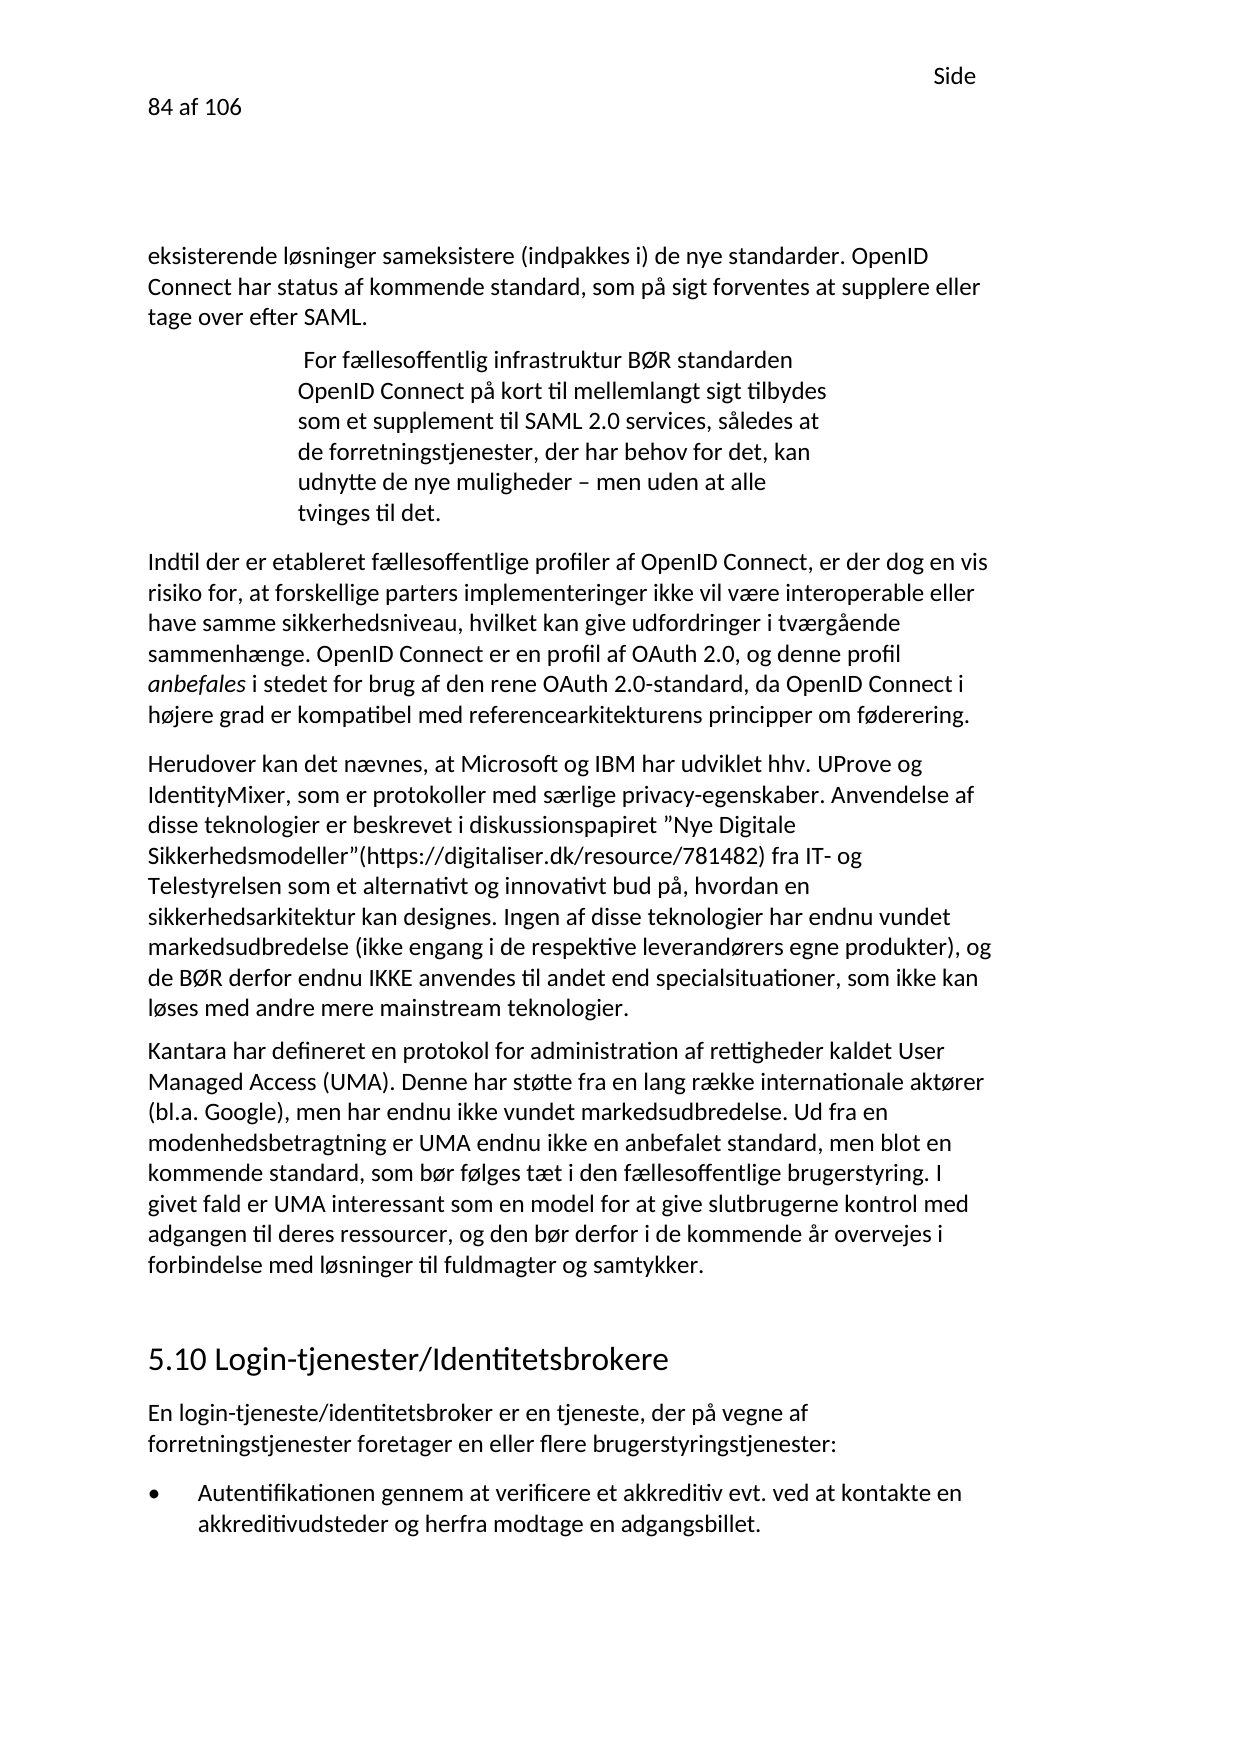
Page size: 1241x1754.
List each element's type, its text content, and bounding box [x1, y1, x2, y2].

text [148, 240, 992, 332]
text For fællesoffentlig infrastruktur BØR standarden OpenID Connect på kort til mellemlangt sigt tilbydes som et supplement til SAML 2.0 services, således at de forretningstjenester, der har behov for det, kan udnytte de nye muligheder – men uden at alle tvinges til det. [298, 344, 842, 528]
text Kantara har defineret en protokol for administration af rettigheder kaldet User Managed Access (UMA). Denne har støtte fra en lang række internationale aktører (bl.a. Google), men har endnu ikke vundet markedsudbredelse. Ud fra en modenhedsbetragtning er UMA endnu ikke en anbefalet standard, men blot en kommende standard, som bør følges tæt i den fællesoffentlige brugerstyring. I givet fald er UMA interessant som en model for at give slutbrugerne kontrol med adgangen til deres ressourcer, og den bør derfor i de kommende år overvejes i forbindelse med løsninger til fuldmagter og samtykker. [148, 1035, 992, 1279]
subtitle Login-tjenester/Identitetsbrokere [148, 1338, 992, 1379]
text Indtil der er etableret fællesoffentlige profiler af OpenID Connect, er der dog en vis risiko for, at forskellige parters implementeringer ikke vil være interoperable eller have samme sikkerhedsniveau, hvilket kan give udfordringer i tværgående sammenhænge. OpenID Connect er en profil af OAuth 2.0, og denne profil anbefales i stedet for brug af den rene OAuth 2.0-standard, da OpenID Connect i højere grad er kompatibel med referencearkitekturens principper om føderering. [148, 546, 992, 729]
text Herudover kan det nævnes, at Microsoft og IBM har udviklet hhv. UProve og IdentityMixer, som er protokoller med særlige privacy-egenskaber. Anvendelse af disse teknologier er beskrevet i diskussionspapiret ”Nye Digitale Sikkerhedsmodeller”(https://digitaliser.dk/resource/781482) fra IT- og Telestyrelsen som et alternativt og innovativt bud på, hvordan en sikkerhedsarkitektur kan designes. Ingen af disse teknologier har endnu vundet markedsudbredelse (ikke engang i de respektive leverandørers egne produkter), og de BØR derfor endnu IKKE anvendes til andet end specialsituationer, som ikke kan løses med andre mere mainstream teknologier. [148, 748, 992, 1023]
list Autentifikationen gennem at verificere et akkreditiv evt. ved at kontakte en akkreditivudsteder og herfra modtage en adgangsbillet. [148, 1477, 992, 1538]
text En login-tjeneste/identitetsbroker er en tjeneste, der på vegne af forretningstjenester foretager en eller flere brugerstyringstjenester: [148, 1397, 992, 1458]
